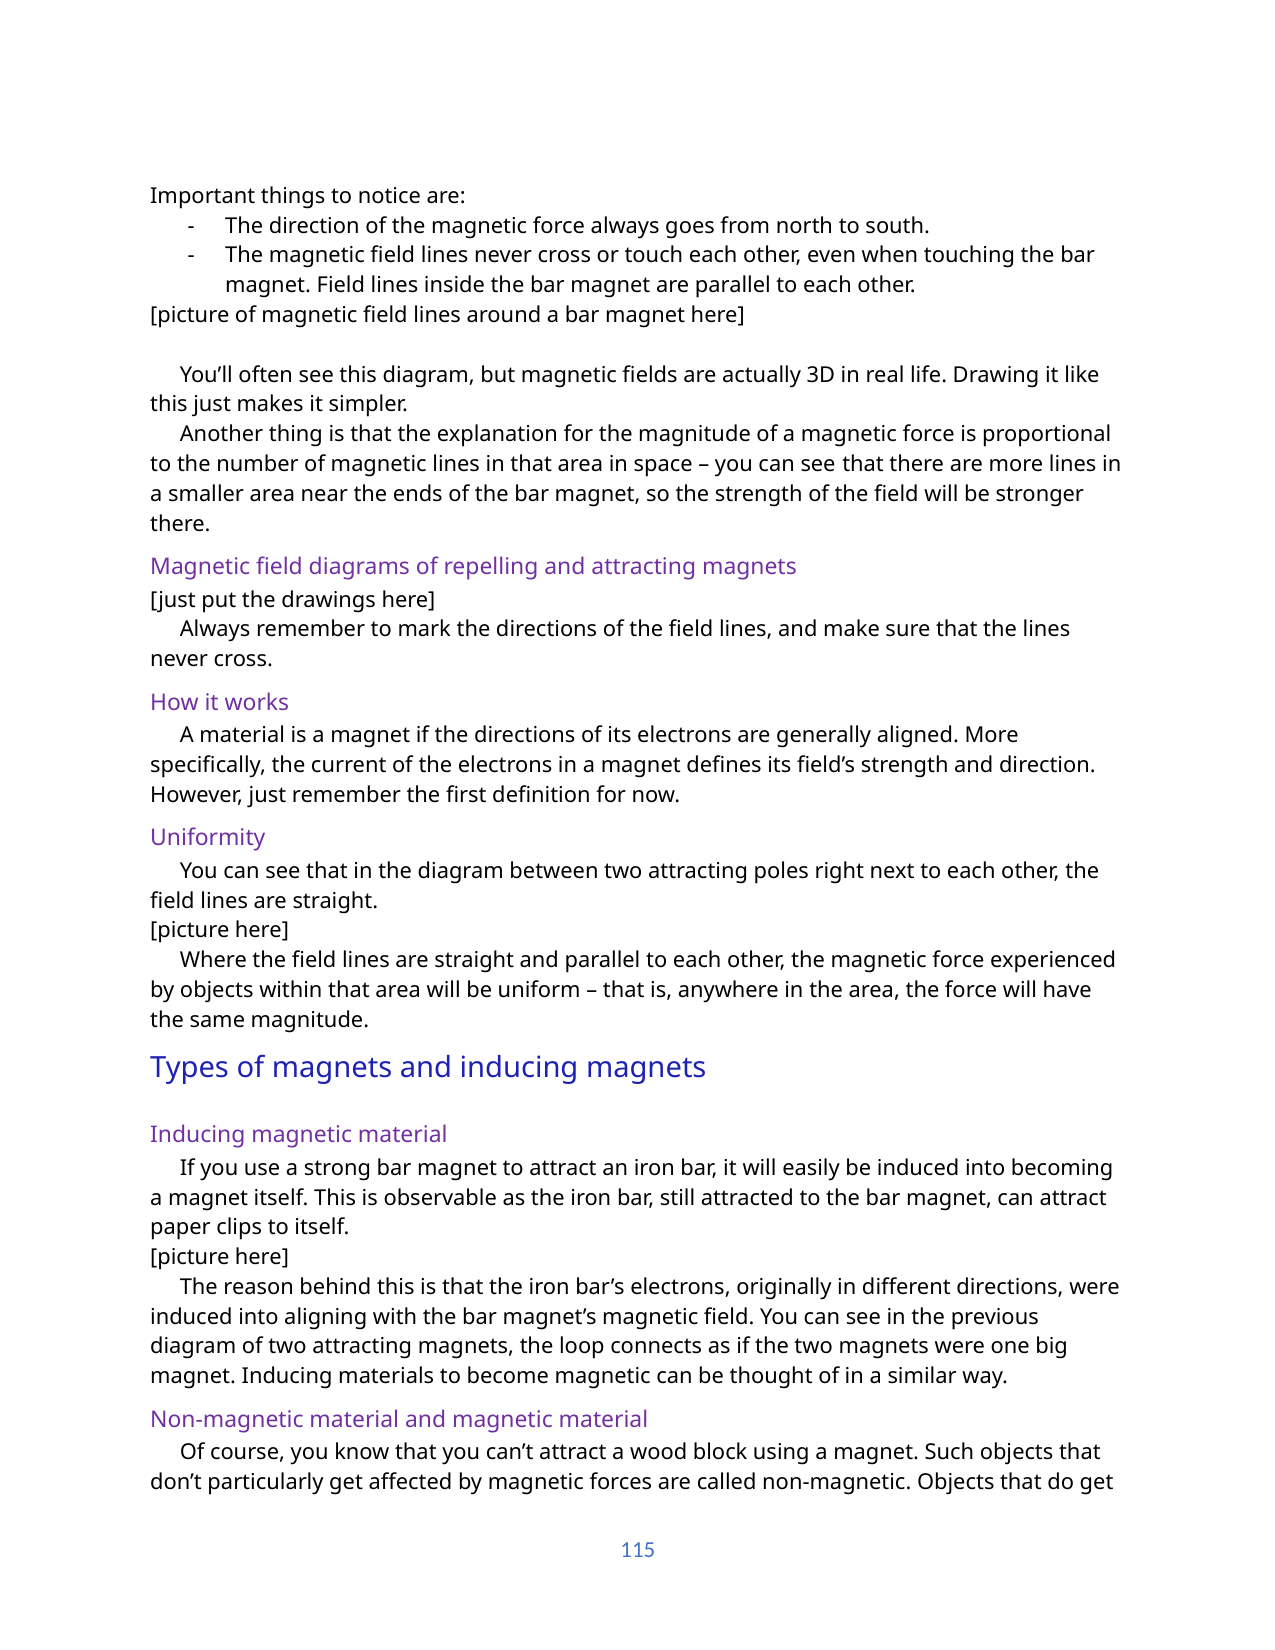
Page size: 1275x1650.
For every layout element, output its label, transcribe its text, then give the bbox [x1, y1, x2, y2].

text Another thing is that the explanation for the magnitude of a magnetic force is proportional to the number of magnetic lines in that area in space – you can see that there are more lines in a smaller area near the ends of the bar magnet, so the strength of the field will be stronger there. [150, 418, 1125, 537]
text Types of magnets and inducing magnets [150, 1046, 1125, 1086]
text Inducing magnetic material [150, 1118, 1125, 1149]
text How it works [150, 685, 1125, 717]
text You can see that in the diagram between two attracting poles right next to each other, the field lines are straight. [150, 855, 1125, 914]
list The magnetic field lines never cross or touch each other, even when touching the bar magnet. Field lines inside the bar magnet are parallel to each other. [187, 239, 1125, 299]
text Non-magnetic material and magnetic material [150, 1403, 1125, 1434]
text [picture of magnetic field lines around a bar magnet here] [150, 299, 1125, 329]
text Where the field lines are straight and parallel to each other, the magnetic force experienced by objects within that area will be uniform – that is, anywhere in the area, the force will have the same magnitude. [150, 944, 1125, 1033]
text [150, 1436, 1125, 1496]
text You’ll often see this diagram, but magnetic fields are actually 3D in real life. Drawing it like this just makes it simpler. [150, 358, 1125, 418]
text A material is a magnet if the directions of its electrons are generally aligned. More specifically, the current of the electrons in a magnet defines its field’s strength and direction. However, just remember the first definition for now. [150, 719, 1125, 808]
text If you use a strong bar magnet to attract an iron bar, it will easily be induced into becoming a magnet itself. This is observable as the iron bar, still attracted to the bar magnet, can attract paper clips to itself. [150, 1152, 1125, 1241]
text [just put the drawings here] [150, 583, 1125, 613]
text Uniformity [150, 821, 1125, 852]
text Important things to notice are: [150, 180, 1125, 209]
list The direction of the magnetic force always goes from north to south. [187, 209, 1125, 239]
text [picture here] [150, 914, 1125, 944]
text The reason behind this is that the iron bar’s electrons, originally in different directions, were induced into aligning with the bar magnet’s magnetic field. You can see in the previous diagram of two attracting magnets, the loop connects as if the two magnets were one big magnet. Inducing materials to become magnetic can be thought of in a similar way. [150, 1271, 1125, 1390]
text [picture here] [150, 1241, 1125, 1271]
text Magnetic field diagrams of repelling and attracting magnets [150, 550, 1125, 581]
text Always remember to mark the directions of the field lines, and make sure that the lines never cross. [150, 613, 1125, 673]
